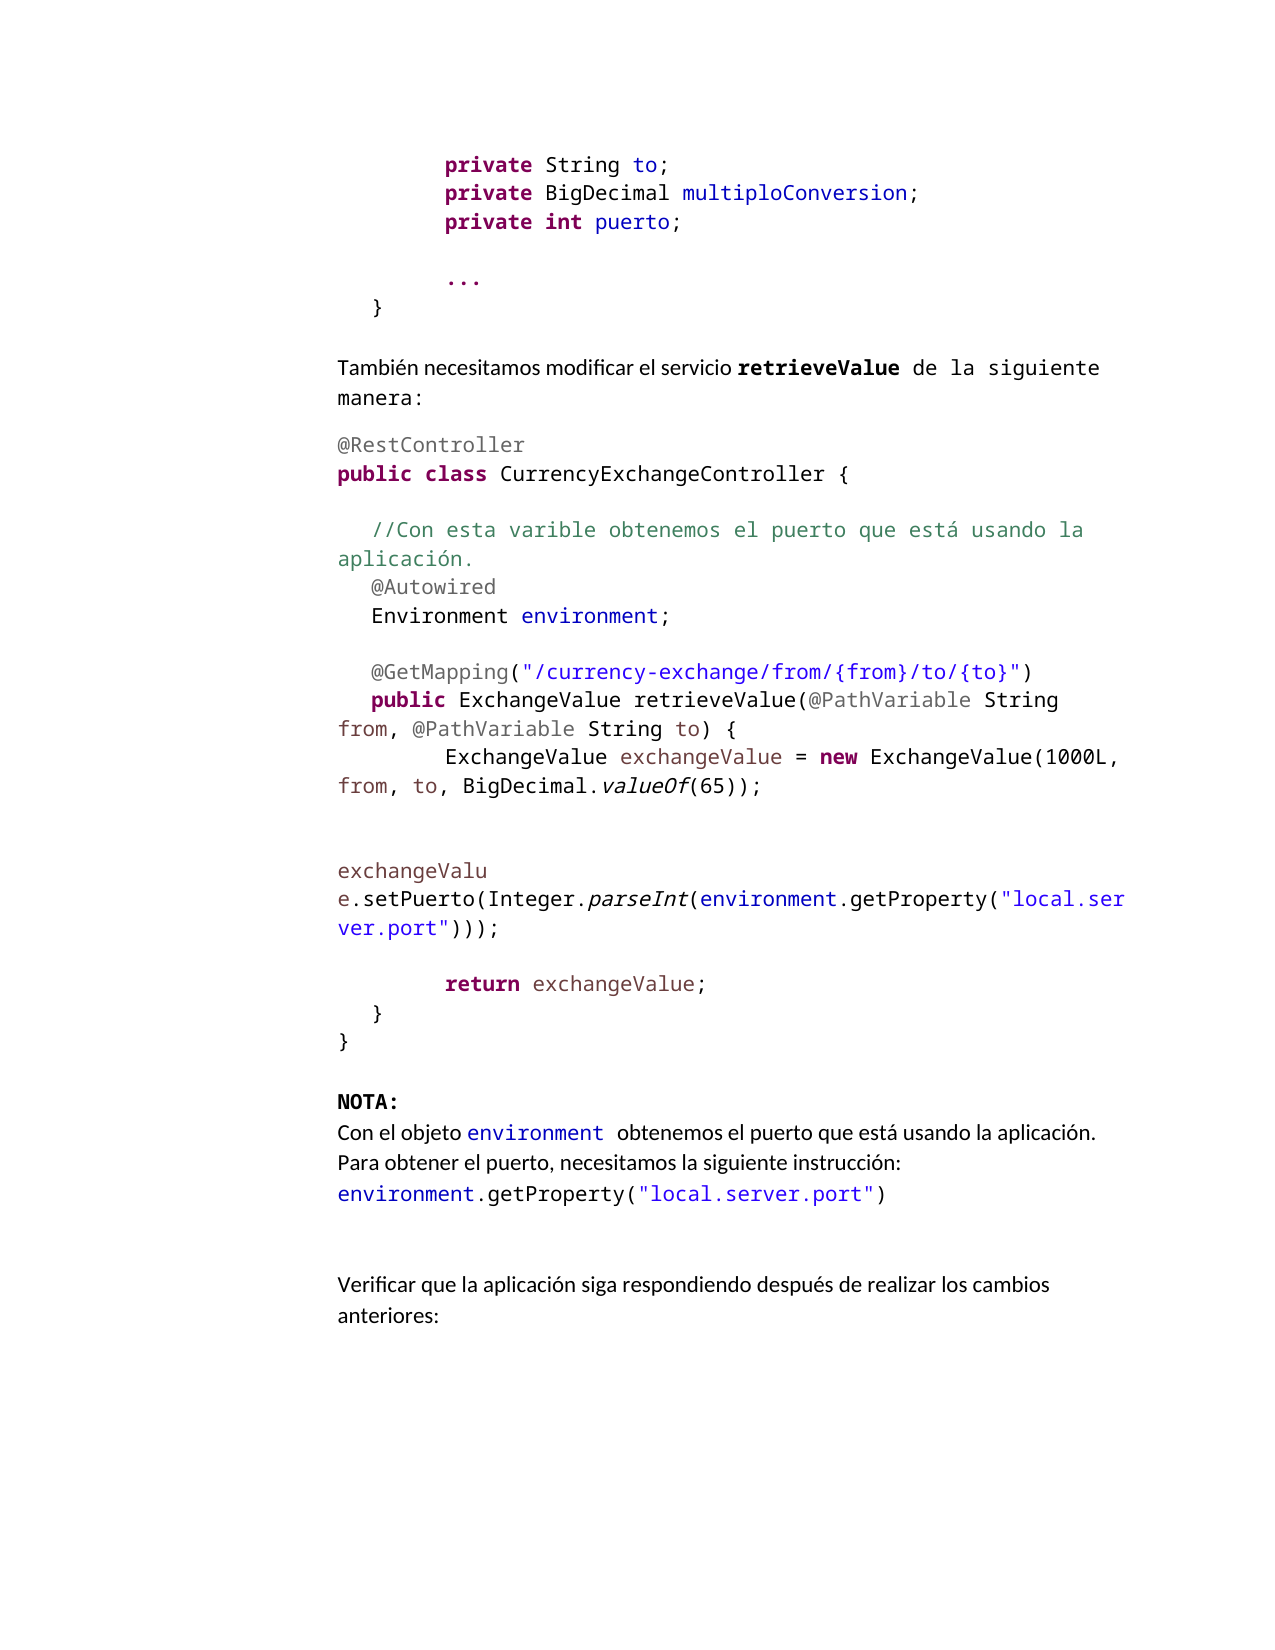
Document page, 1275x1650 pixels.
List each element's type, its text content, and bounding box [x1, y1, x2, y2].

text //Con esta varible obtenemos el puerto que está usando la aplicación. [337, 515, 1125, 572]
text @Autowired [337, 572, 1125, 601]
text @RestController [337, 431, 1125, 459]
text public class CurrencyExchangeController { [337, 459, 1125, 487]
text ... [371, 263, 1125, 292]
list } [337, 292, 1125, 320]
text private int puerto; [371, 207, 1125, 235]
list } [337, 1026, 1125, 1054]
list NOTA: [337, 1087, 1125, 1116]
list También necesitamos modificar el servicio retrieveValue de la siguiente manera: [337, 353, 1125, 412]
text @GetMapping("/currency-exchange/from/{from}/to/{to}") [337, 657, 1125, 686]
text private String to; [371, 150, 1125, 178]
text Environment environment; [337, 601, 1125, 629]
text return exchangeValue; [337, 969, 1125, 998]
text public ExchangeValue retrieveValue(@PathVariable String from, @PathVariable String to) { [337, 686, 1125, 742]
text private BigDecimal multiploConversion; [371, 178, 1125, 207]
text } [337, 998, 1125, 1026]
text exchangeValue.setPuerto(Integer.parseInt(environment.getProperty("local.server.port"))); [337, 799, 1125, 941]
list Con el objeto environment obtenemos el puerto que está usando la aplicación. Para obtener el puerto, necesitamos la siguiente instrucción: environment.getProperty("local.server.port") [337, 1118, 1125, 1207]
text ExchangeValue exchangeValue = new ExchangeValue(1000L, from, to, BigDecimal.valueOf(65)); [337, 742, 1125, 799]
list Verificar que la aplicación siga respondiendo después de realizar los cambios anteriores: [337, 1271, 1125, 1329]
